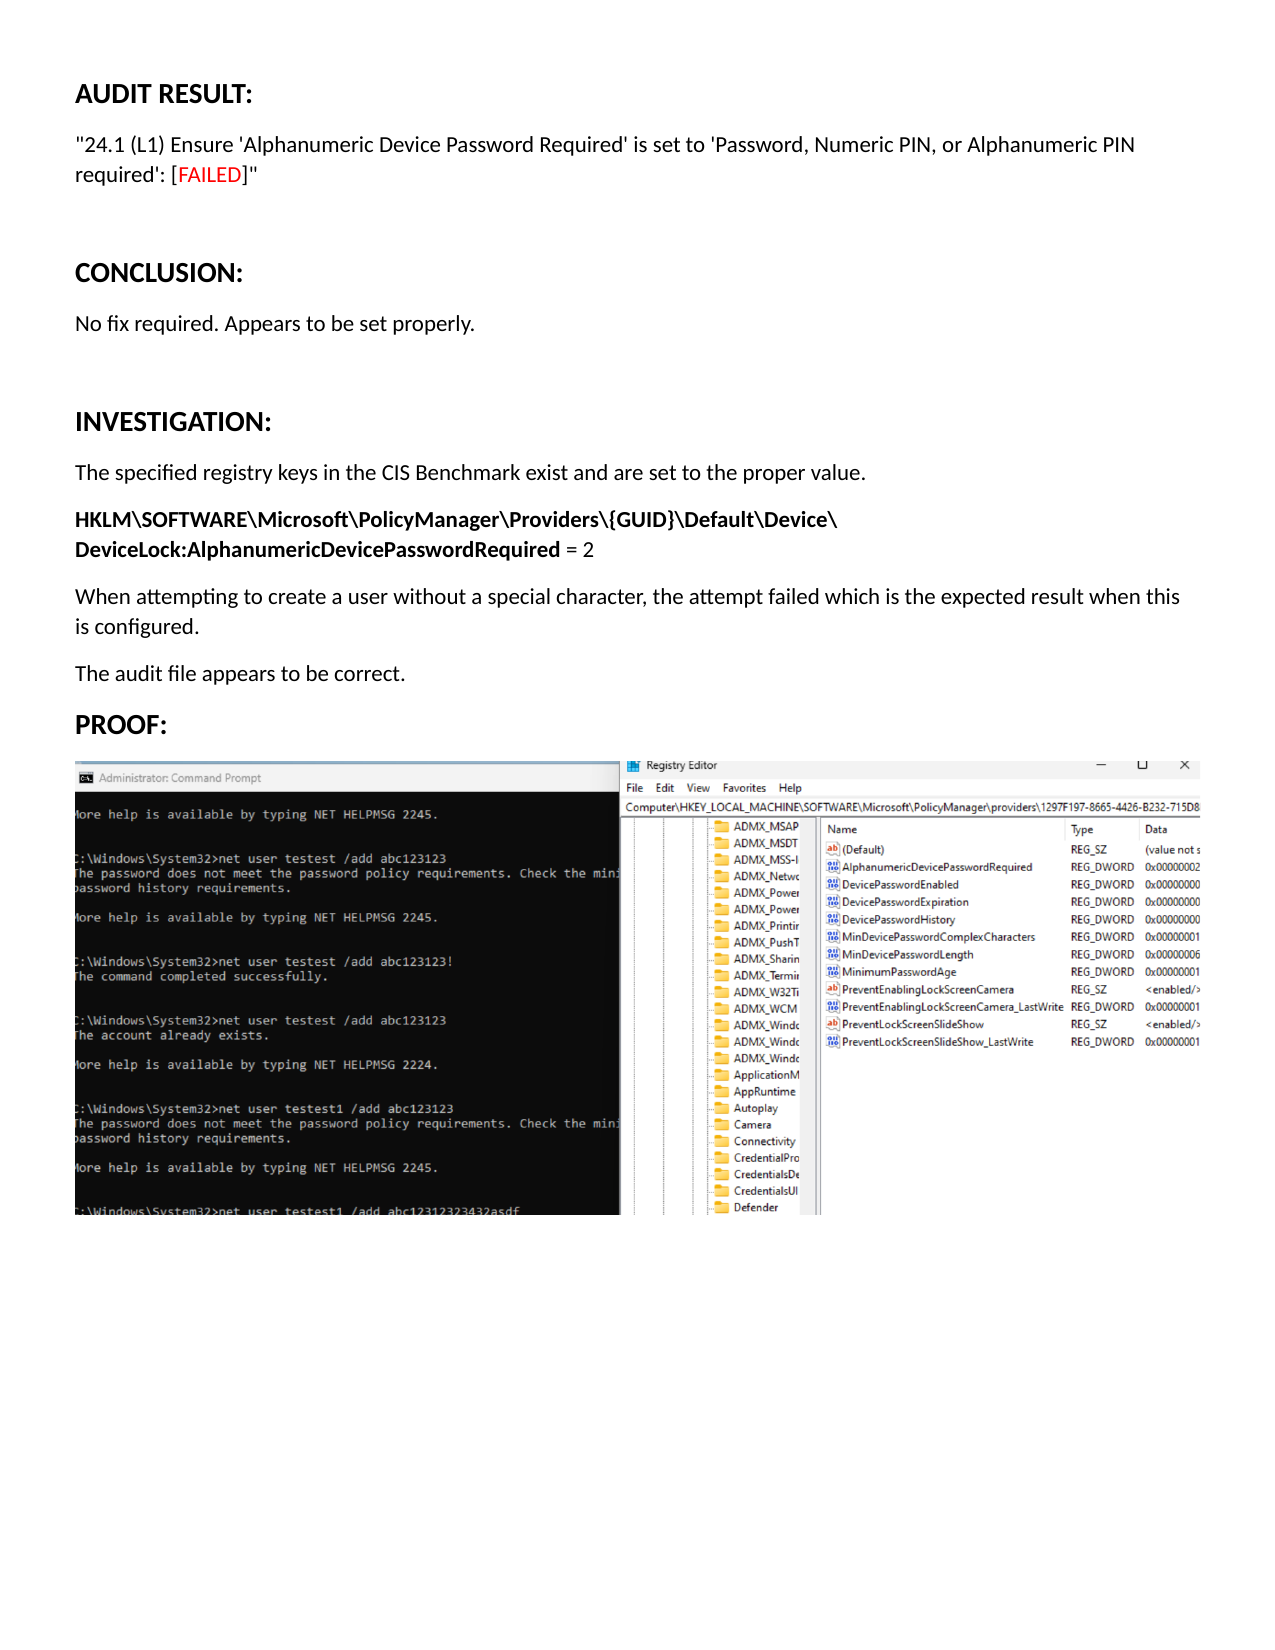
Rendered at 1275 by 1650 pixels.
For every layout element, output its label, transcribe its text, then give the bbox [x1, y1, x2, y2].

text The specified registry keys in the CIS Benchmark exist and are set to the proper value. [75, 458, 1200, 486]
text No fix required. Appears to be set properly. [75, 309, 1200, 337]
text AUDIT RESULT: [75, 75, 1200, 111]
text HKLM\SOFTWARE\Microsoft\PolicyManager\Providers\{GUID}\Default\Device\DeviceLock:AlphanumericDevicePasswordRequired = 2 [75, 505, 1200, 563]
text INVESTIGATION: [75, 403, 1200, 438]
text CONCLUSION: [75, 254, 1200, 290]
text When attempting to create a user without a special character, the attempt failed which is the expected result when this is configured. [75, 582, 1200, 640]
text The audit file appears to be correct. [75, 659, 1200, 687]
picture [75, 761, 1200, 1215]
text "24.1 (L1) Ensure 'Alphanumeric Device Password Required' is set to 'Password, Numeric PIN, or Alphanumeric PIN required': [FAILED]" [75, 130, 1200, 188]
text PROOF: [75, 706, 1200, 742]
